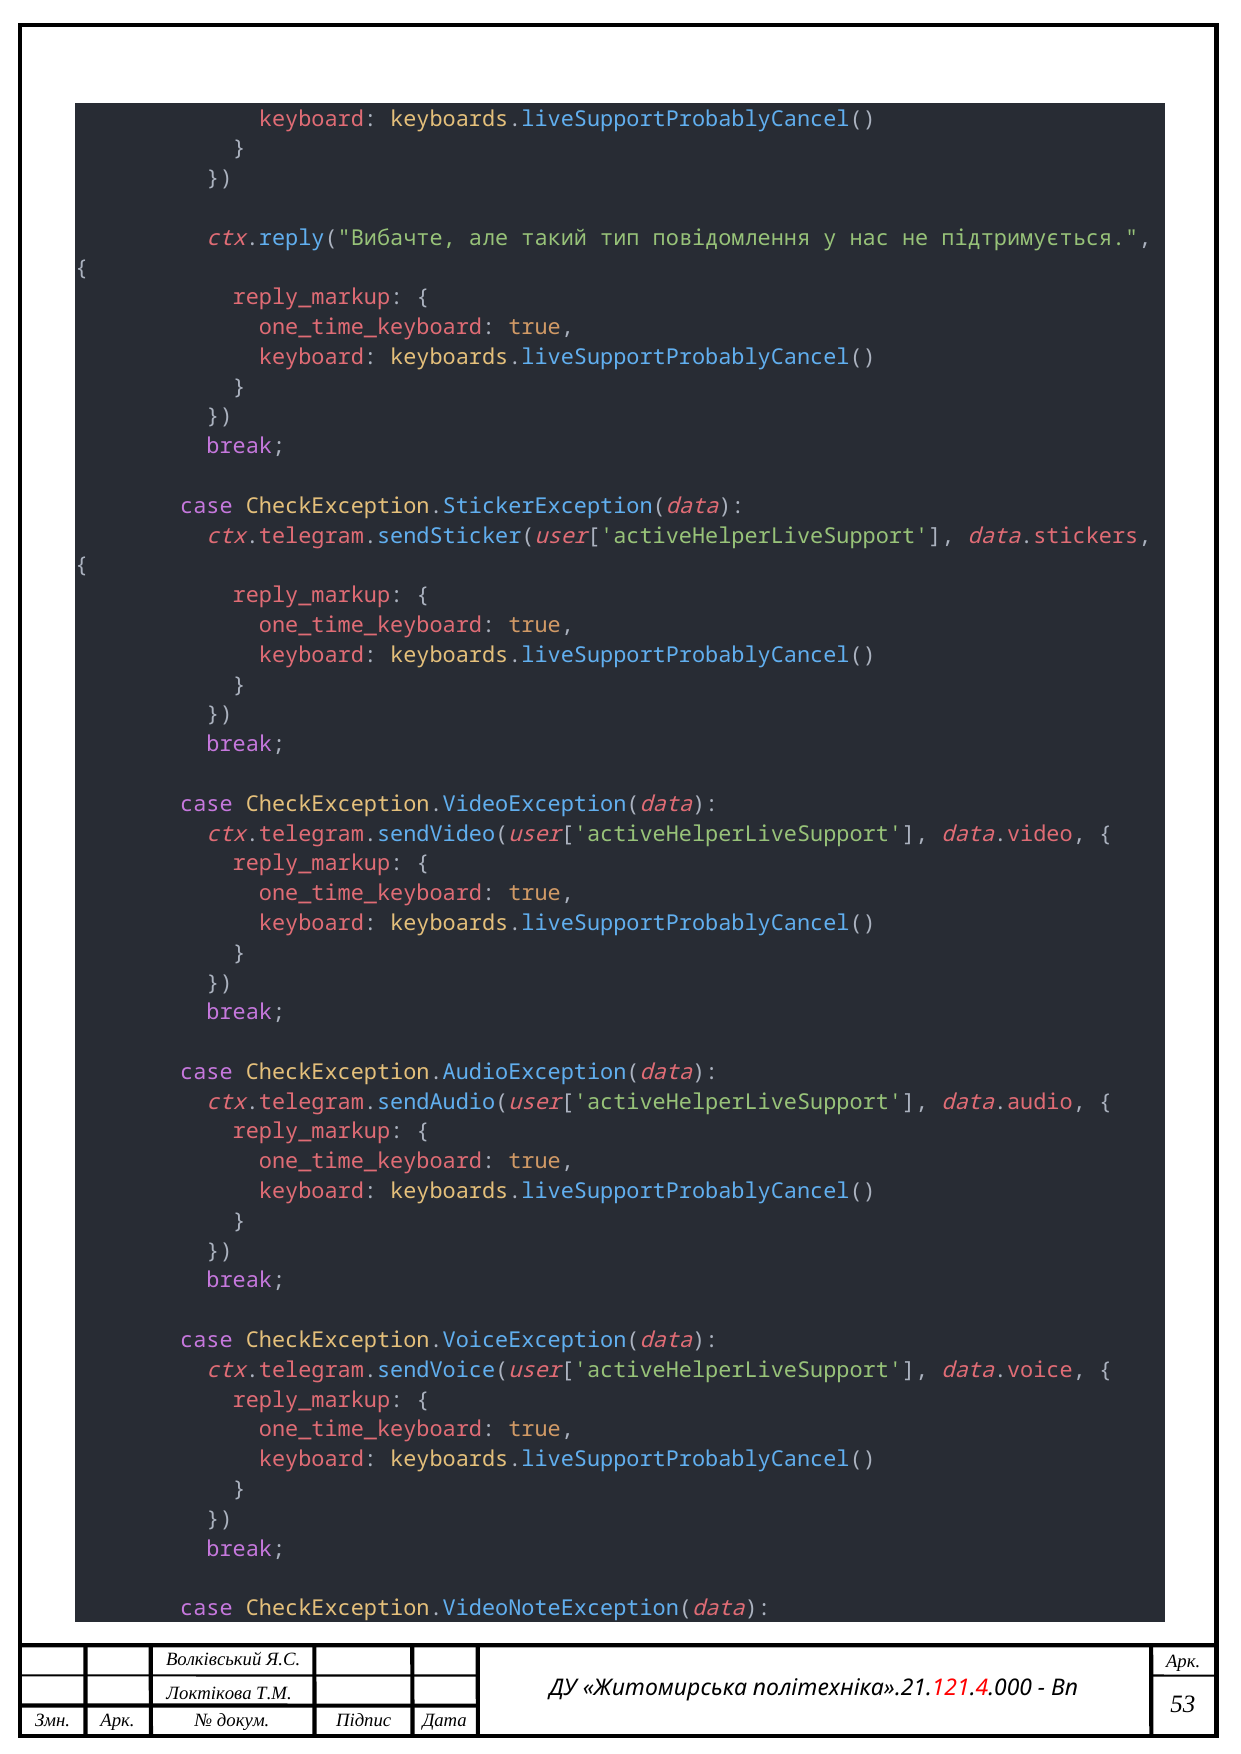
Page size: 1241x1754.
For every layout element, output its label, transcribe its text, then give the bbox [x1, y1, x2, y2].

text ctx.telegram.sendSticker(user['activeHelperLiveSupport'], data.stickers, { [75, 520, 1165, 579]
text } [75, 669, 1165, 698]
text one_time_keyboard: true, [75, 311, 1165, 341]
text } [75, 371, 1165, 401]
text keyboard: keyboards.liveSupportProbablyCancel() [75, 907, 1165, 937]
text }) [75, 698, 1165, 728]
text }) [75, 162, 1165, 192]
text case CheckException.AudioException(data): [75, 1056, 1165, 1086]
text reply_markup: { [75, 281, 1165, 311]
text keyboard: keyboards.liveSupportProbablyCancel() [75, 103, 1165, 132]
text one_time_keyboard: true, [75, 609, 1165, 639]
text one_time_keyboard: true, [75, 1145, 1165, 1175]
text } [75, 132, 1165, 162]
text } [75, 1205, 1165, 1235]
text }) [75, 1235, 1165, 1264]
text }) [75, 1503, 1165, 1533]
text break; [75, 1533, 1165, 1562]
text } [75, 937, 1165, 967]
text }) [75, 967, 1165, 996]
text } [75, 1473, 1165, 1503]
text reply_markup: { [75, 1384, 1165, 1413]
text one_time_keyboard: true, [75, 877, 1165, 907]
text reply_markup: { [75, 1116, 1165, 1145]
text ctx.telegram.sendVoice(user['activeHelperLiveSupport'], data.voice, { [75, 1354, 1165, 1384]
text }) [75, 401, 1165, 430]
text break; [75, 430, 1165, 460]
text one_time_keyboard: true, [75, 1413, 1165, 1443]
text keyboard: keyboards.liveSupportProbablyCancel() [75, 639, 1165, 669]
text ctx.reply("Вибачте, але такий тип повідомлення у нас не підтримується.", { [75, 222, 1165, 281]
text keyboard: keyboards.liveSupportProbablyCancel() [75, 1175, 1165, 1205]
text reply_markup: { [75, 579, 1165, 609]
text case CheckException.VideoNoteException(data): [75, 1592, 1165, 1622]
text case CheckException.VoiceException(data): [75, 1324, 1165, 1354]
text break; [75, 1264, 1165, 1294]
text break; [75, 728, 1165, 758]
text reply_markup: { [75, 847, 1165, 877]
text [75, 1443, 1165, 1473]
text keyboard: keyboards.liveSupportProbablyCancel() [75, 341, 1165, 371]
text ctx.telegram.sendAudio(user['activeHelperLiveSupport'], data.audio, { [75, 1086, 1165, 1116]
text ctx.telegram.sendVideo(user['activeHelperLiveSupport'], data.video, { [75, 818, 1165, 847]
text case CheckException.StickerException(data): [75, 490, 1165, 520]
text break; [75, 996, 1165, 1026]
text case CheckException.VideoException(data): [75, 788, 1165, 818]
